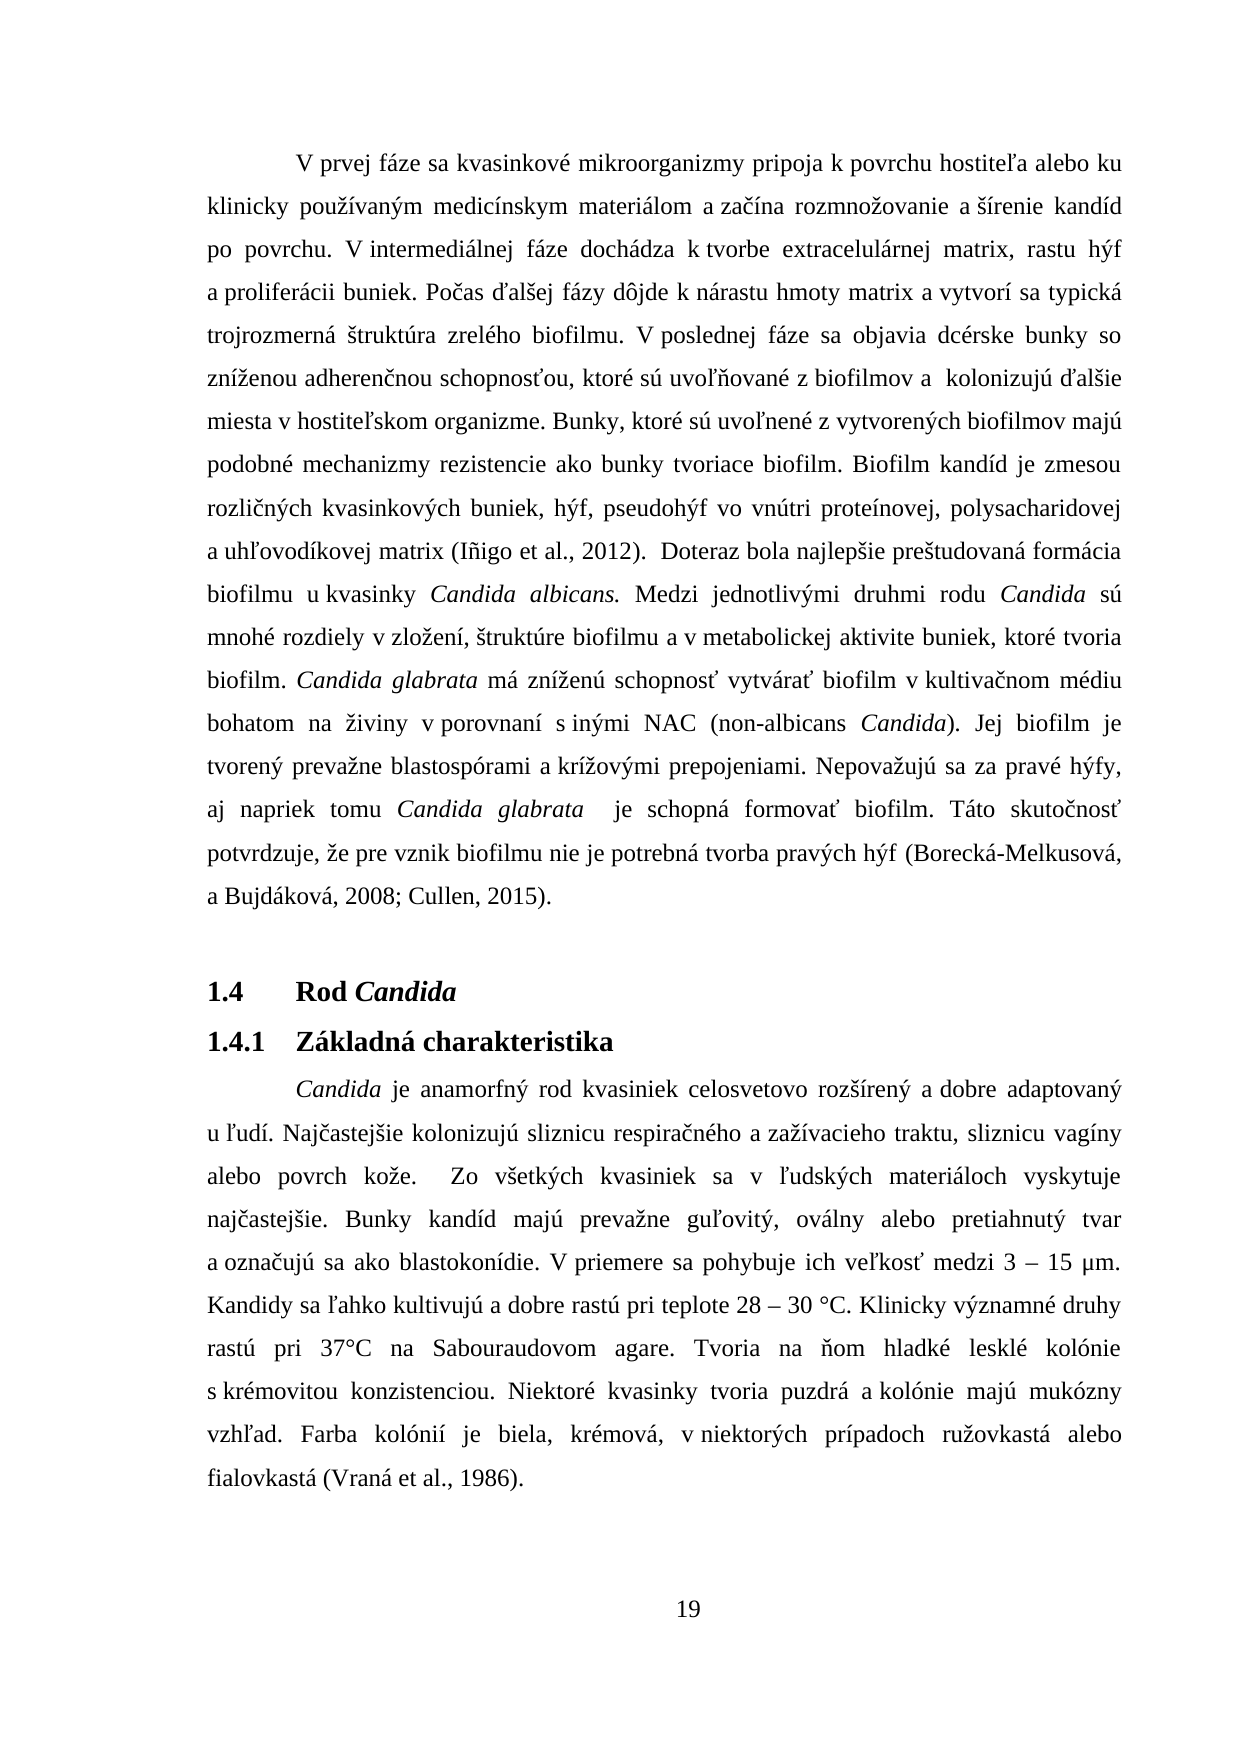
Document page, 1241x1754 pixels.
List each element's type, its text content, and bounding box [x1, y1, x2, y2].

subtitle 1.4 Rod Candida [207, 974, 1122, 1007]
text Candida je anamorfný rod kvasiniek celosvetovo rozšírený a dobre adaptovaný u ľudí. Najčastejšie kolonizujú sliznicu respiračného a zažívacieho traktu, sliznicu vagíny alebo povrch kože. Zo všetkých kvasiniek sa v ľudských materiáloch vyskytuje najčastejšie. Bunky kandíd majú prevažne guľovitý, oválny alebo pretiahnutý tvar a označujú sa ako blastokonídie. V priemere sa pohybuje ich veľkosť medzi 3 – 15 μm. Kandidy sa ľahko kultivujú a dobre rastú pri teplote 28 – 30 °C. Klinicky významné druhy rastú pri 37°C na Sabouraudovom agare. Tvoria na ňom hladké lesklé kolónie s krémovitou konzistenciou. Niektoré kvasinky tvoria puzdrá a kolónie majú mukózny vzhľad. Farba kolónií je biela, krémová, v niektorých prípadoch ružovkastá alebo fialovkastá (Vraná et al., 1986). [207, 1074, 1122, 1491]
text V prvej fáze sa kvasinkové mikroorganizmy pripoja k povrchu hostiteľa alebo ku klinicky používaným medicínskym materiálom a začína rozmnožovanie a šírenie kandíd po povrchu. V intermediálnej fáze dochádza k tvorbe extracelulárnej matrix, rastu hýf a proliferácii buniek. Počas ďalšej fázy dôjde k nárastu hmoty matrix a vytvorí sa typická trojrozmerná štruktúra zrelého biofilmu. V poslednej fáze sa objavia dcérske bunky so zníženou adherenčnou schopnosťou, ktoré sú uvoľňované z biofilmov a kolonizujú ďalšie miesta v hostiteľskom organizme. Bunky, ktoré sú uvoľnené z vytvorených biofilmov majú podobné mechanizmy rezistencie ako bunky tvoriace biofilm. Biofilm kandíd je zmesou rozličných kvasinkových buniek, hýf, pseudohýf vo vnútri proteínovej, polysacharidovej a uhľovodíkovej matrix (Iñigo et al., 2012). Doteraz bola najlepšie preštudovaná formácia biofilmu u kvasinky Candida albicans. Medzi jednotlivými druhmi rodu Candida sú mnohé rozdiely v zložení, štruktúre biofilmu a v metabolickej aktivite buniek, ktoré tvoria biofilm. Candida glabrata má zníženú schopnosť vytvárať biofilm v kultivačnom médiu bohatom na živiny v porovnaní s inými NAC (non-albicans Candida). Jej biofilm je tvorený prevažne blastospórami a krížovými prepojeniami. Nepovažujú sa za pravé hýfy, aj napriek tomu Candida glabrata je schopná formovať biofilm. Táto skutočnosť potvrdzuje, že pre vznik biofilmu nie je potrebná tvorba pravých hýf (Borecká-Melkusová, a Bujdáková, 2008; Cullen, 2015). [207, 148, 1122, 909]
text 1.4.1 Základná charakteristika [207, 1024, 1122, 1058]
